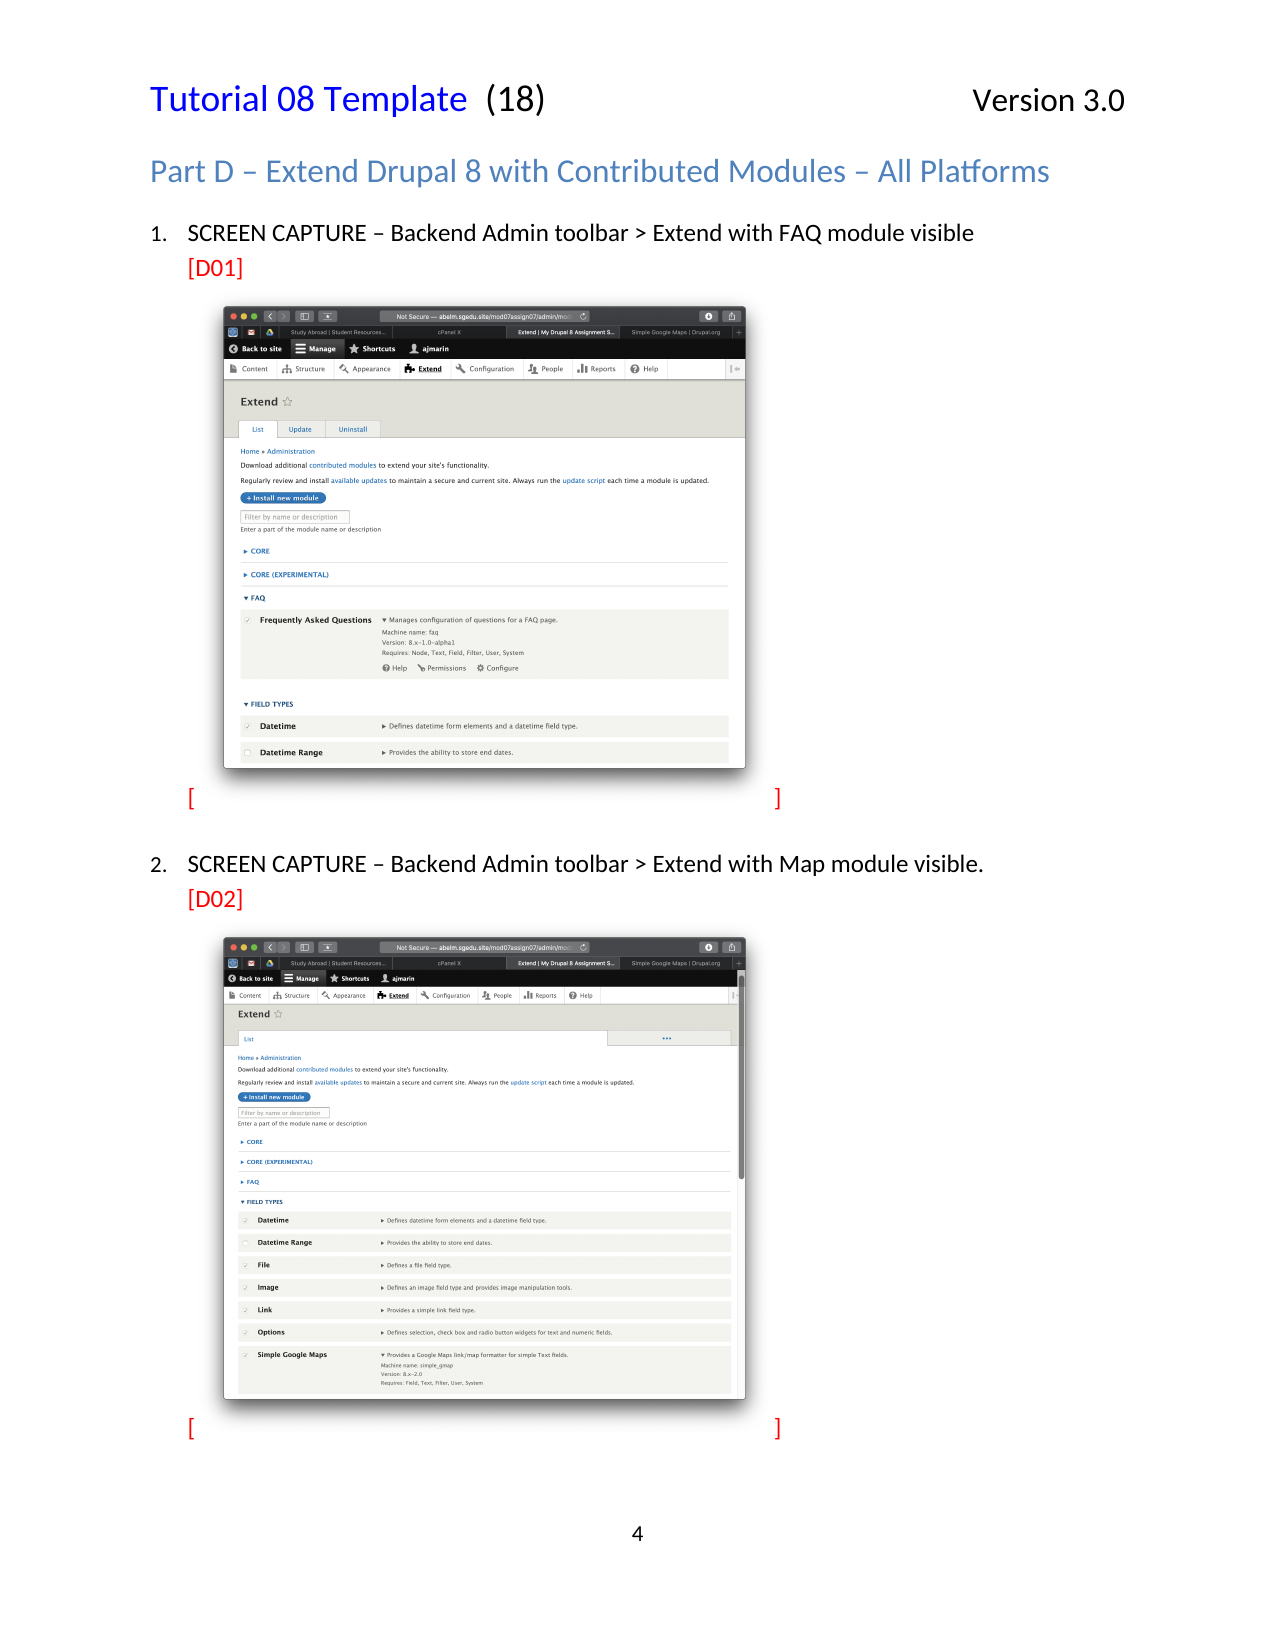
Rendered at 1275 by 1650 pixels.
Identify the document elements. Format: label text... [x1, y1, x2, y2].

picture [195, 287, 774, 806]
text Part D – Extend Drupal 8 with Contributed Modules – All Platforms [150, 150, 1125, 191]
picture [195, 918, 774, 1437]
